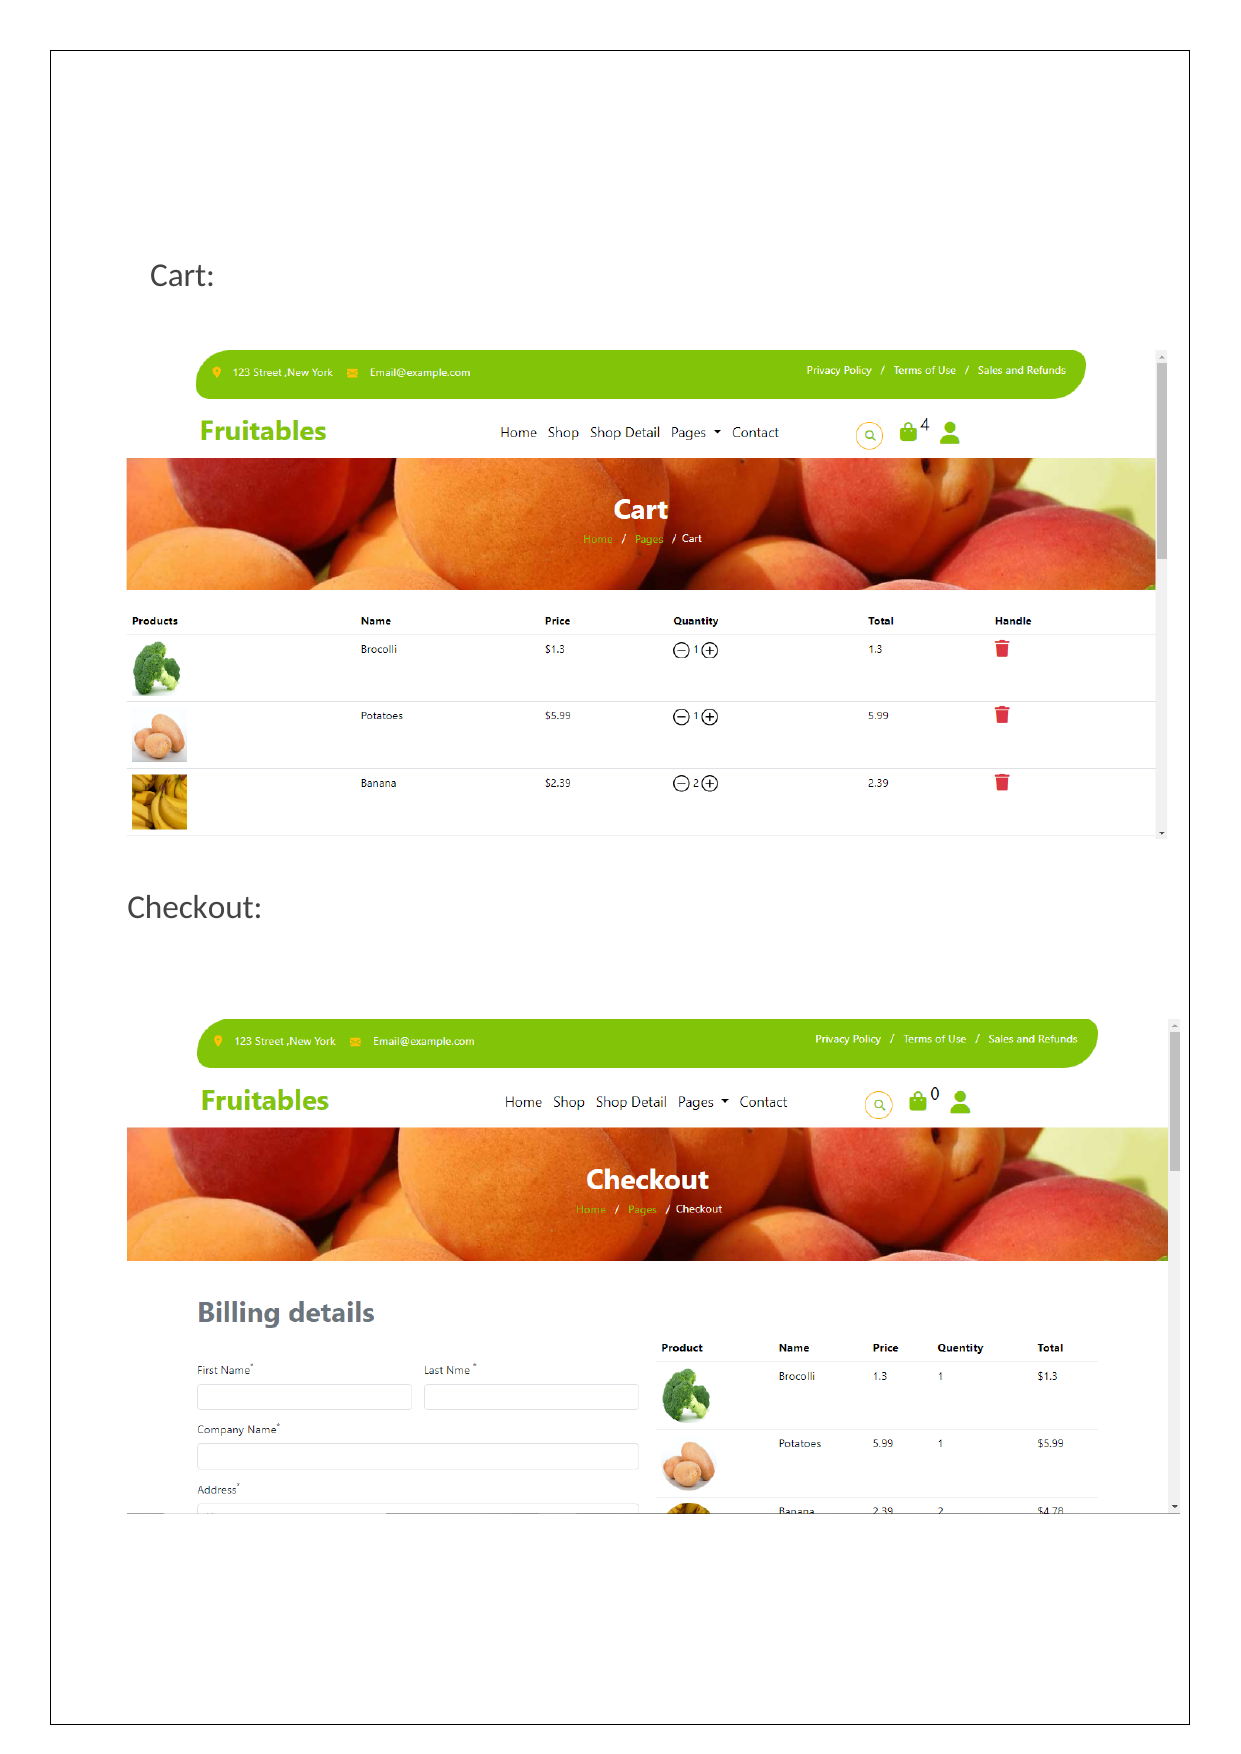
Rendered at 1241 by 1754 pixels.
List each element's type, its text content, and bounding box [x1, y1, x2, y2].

picture [127, 1019, 1181, 1514]
text Cart: [150, 254, 1138, 295]
picture [126, 350, 1168, 839]
text Checkout: [127, 886, 1138, 927]
